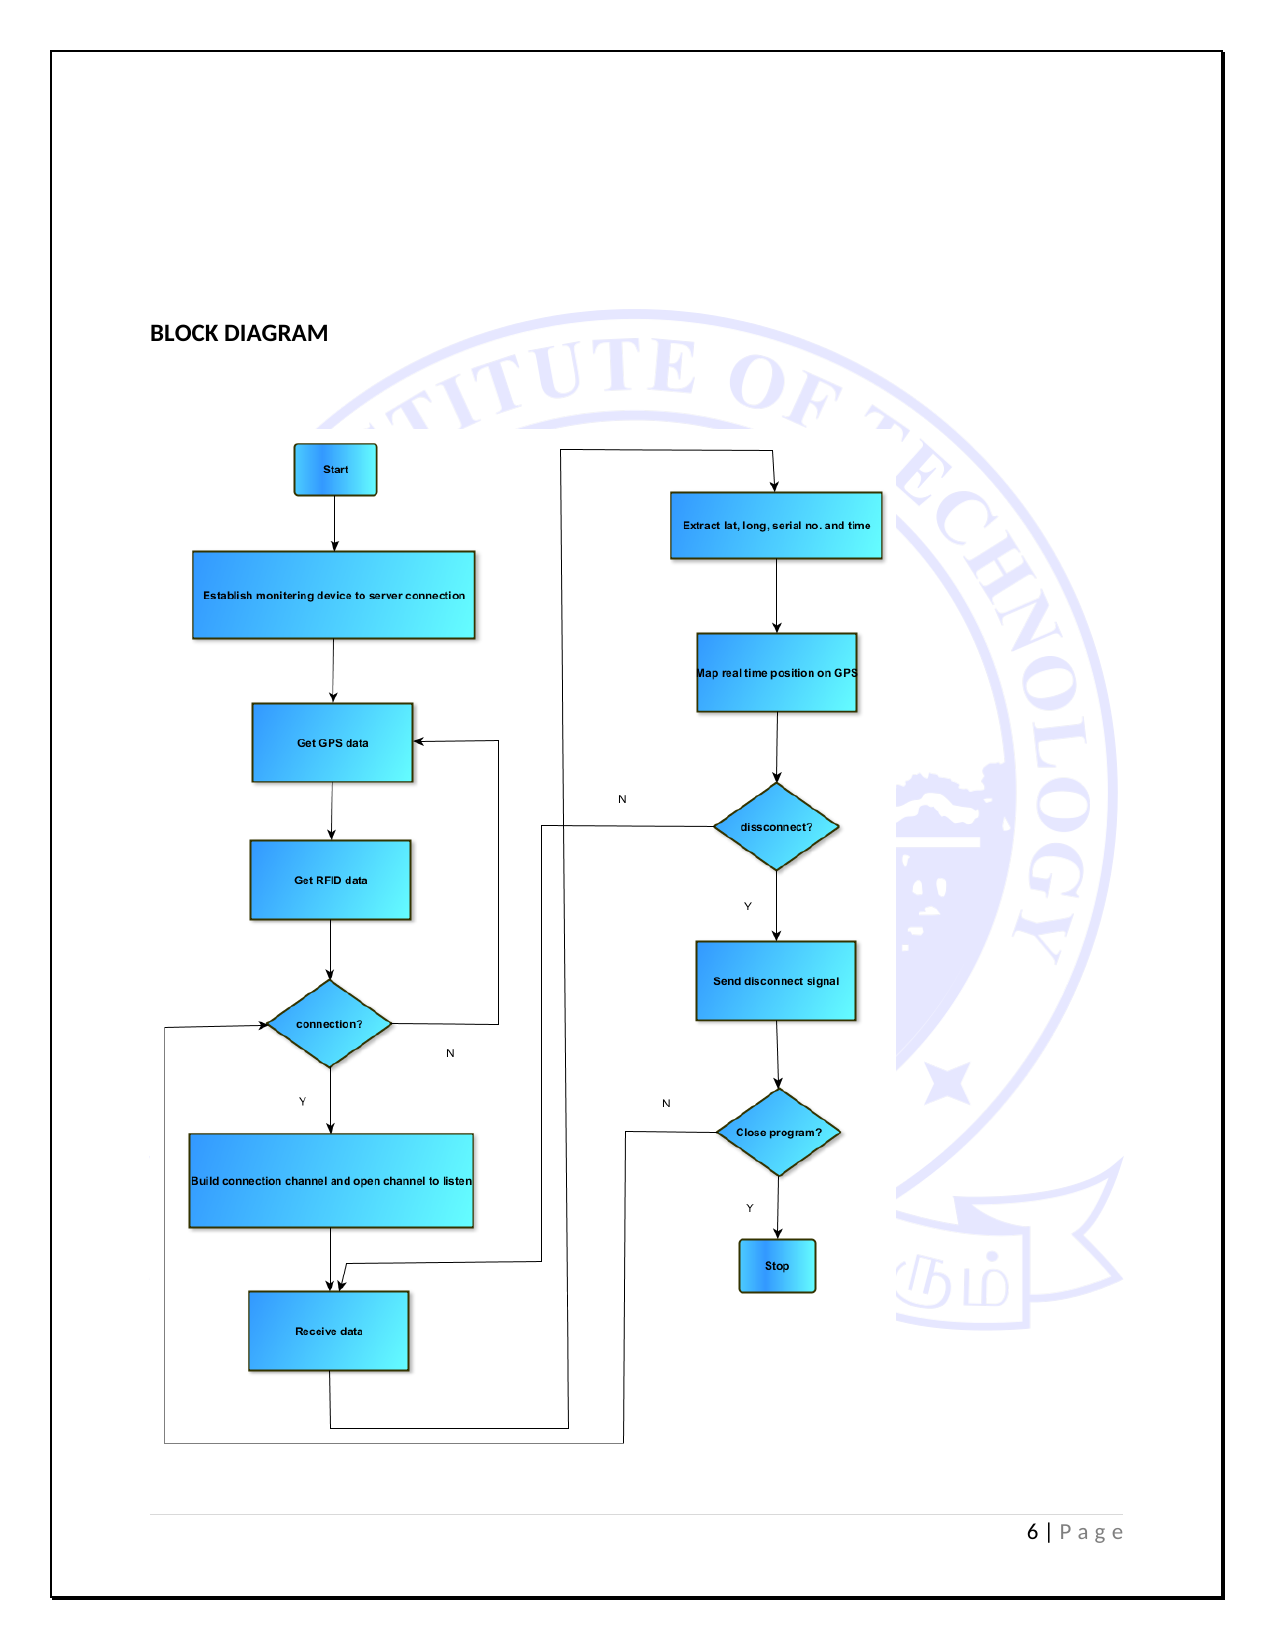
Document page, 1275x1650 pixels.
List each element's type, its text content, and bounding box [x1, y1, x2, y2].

picture [150, 429, 896, 1458]
text BLOCK DIAGRAM [150, 317, 1123, 348]
